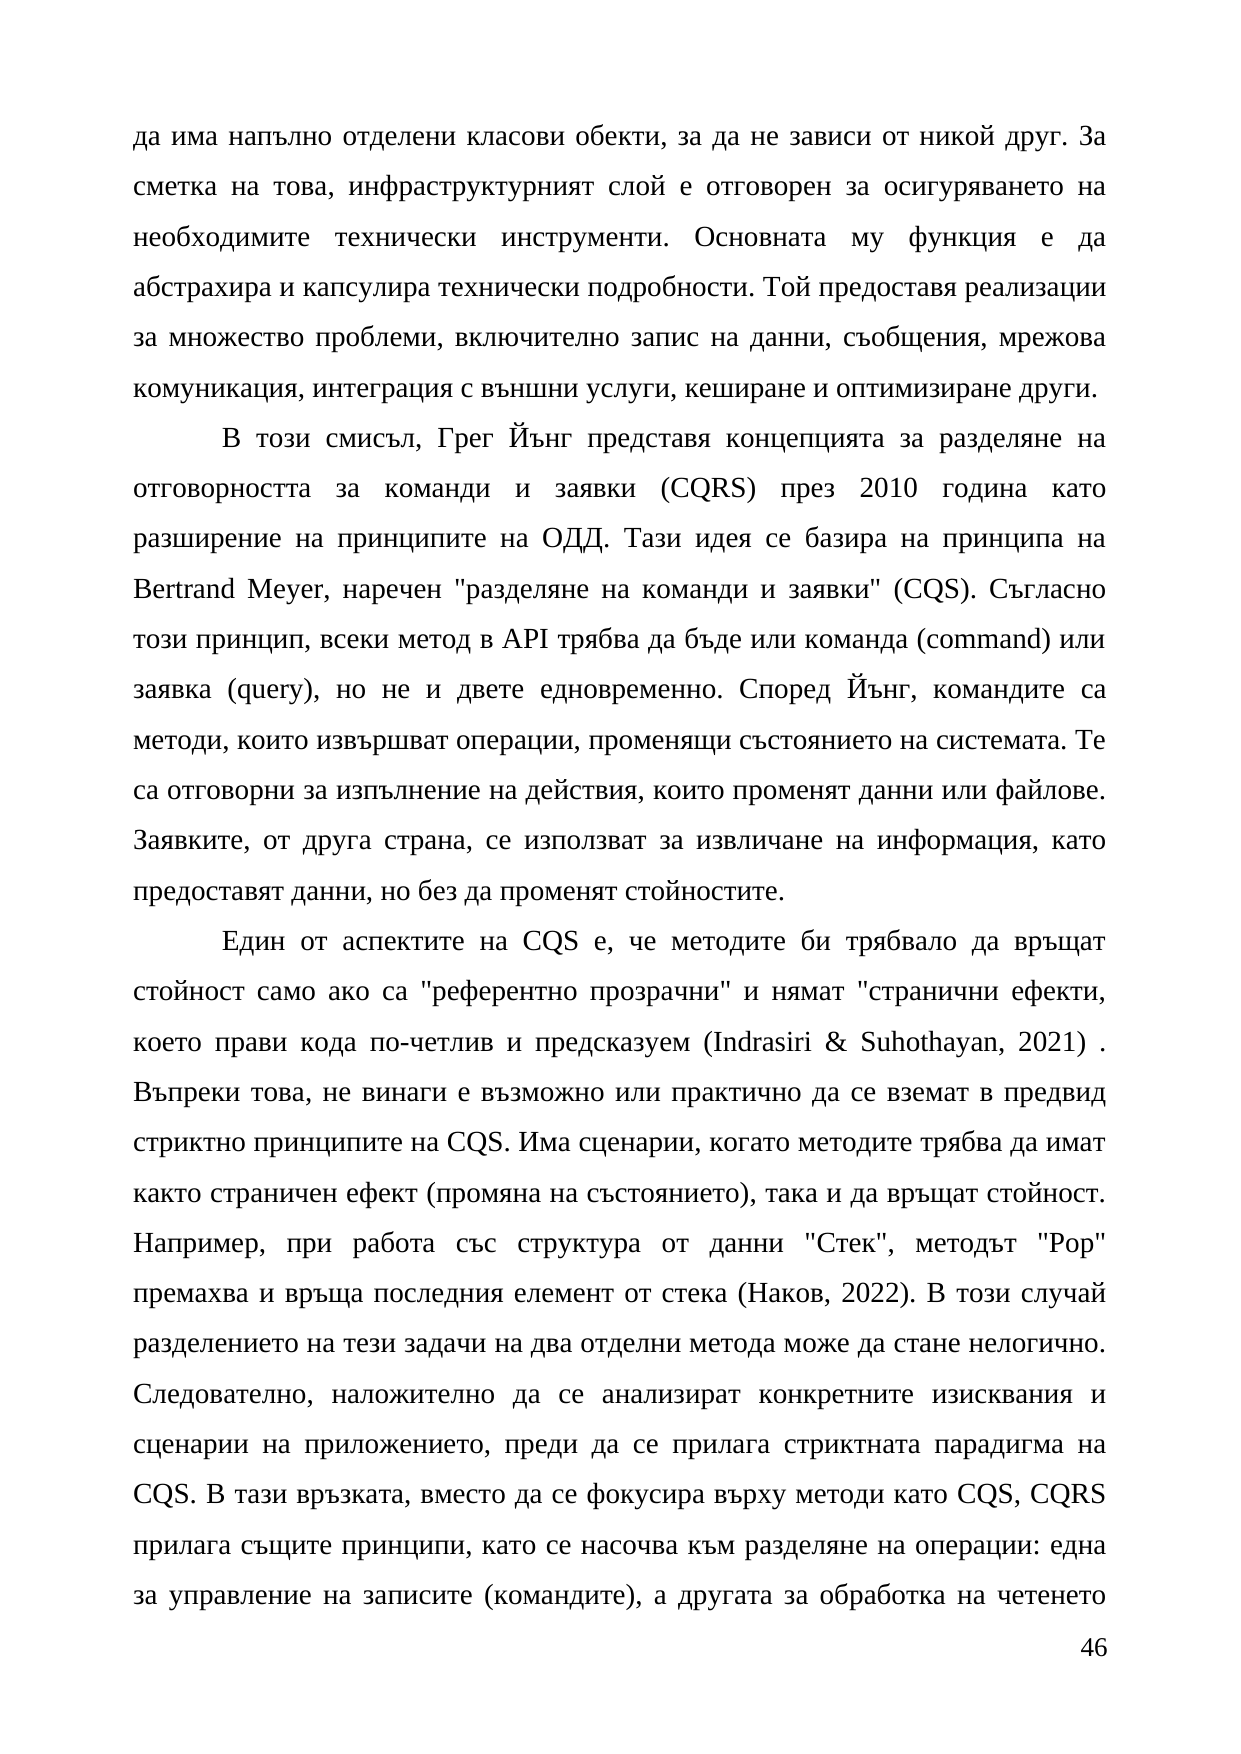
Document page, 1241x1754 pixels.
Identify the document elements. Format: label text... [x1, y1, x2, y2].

text В този смисъл, Грег Йънг представя концепцията за разделяне на отговорността за команди и заявки (CQRS) през 2010 година като разширение на принципите на ОДД. Тази идея се базира на принципа на Bertrand Meyer, наречен "разделяне на команди и заявки" (CQS). Съгласно този принцип, всеки метод в API трябва да бъде или команда (command) или заявка (query), но не и двете едновременно. Според Йънг, командите са методи, които извършват операции, променящи състоянието на системата. Те са отговорни за изпълнение на действия, които променят данни или файлове. Заявките, от друга страна, се използват за извличане на информация, като предоставят данни, но без да променят стойностите. [133, 420, 1107, 906]
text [133, 923, 1107, 1611]
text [133, 118, 1107, 403]
